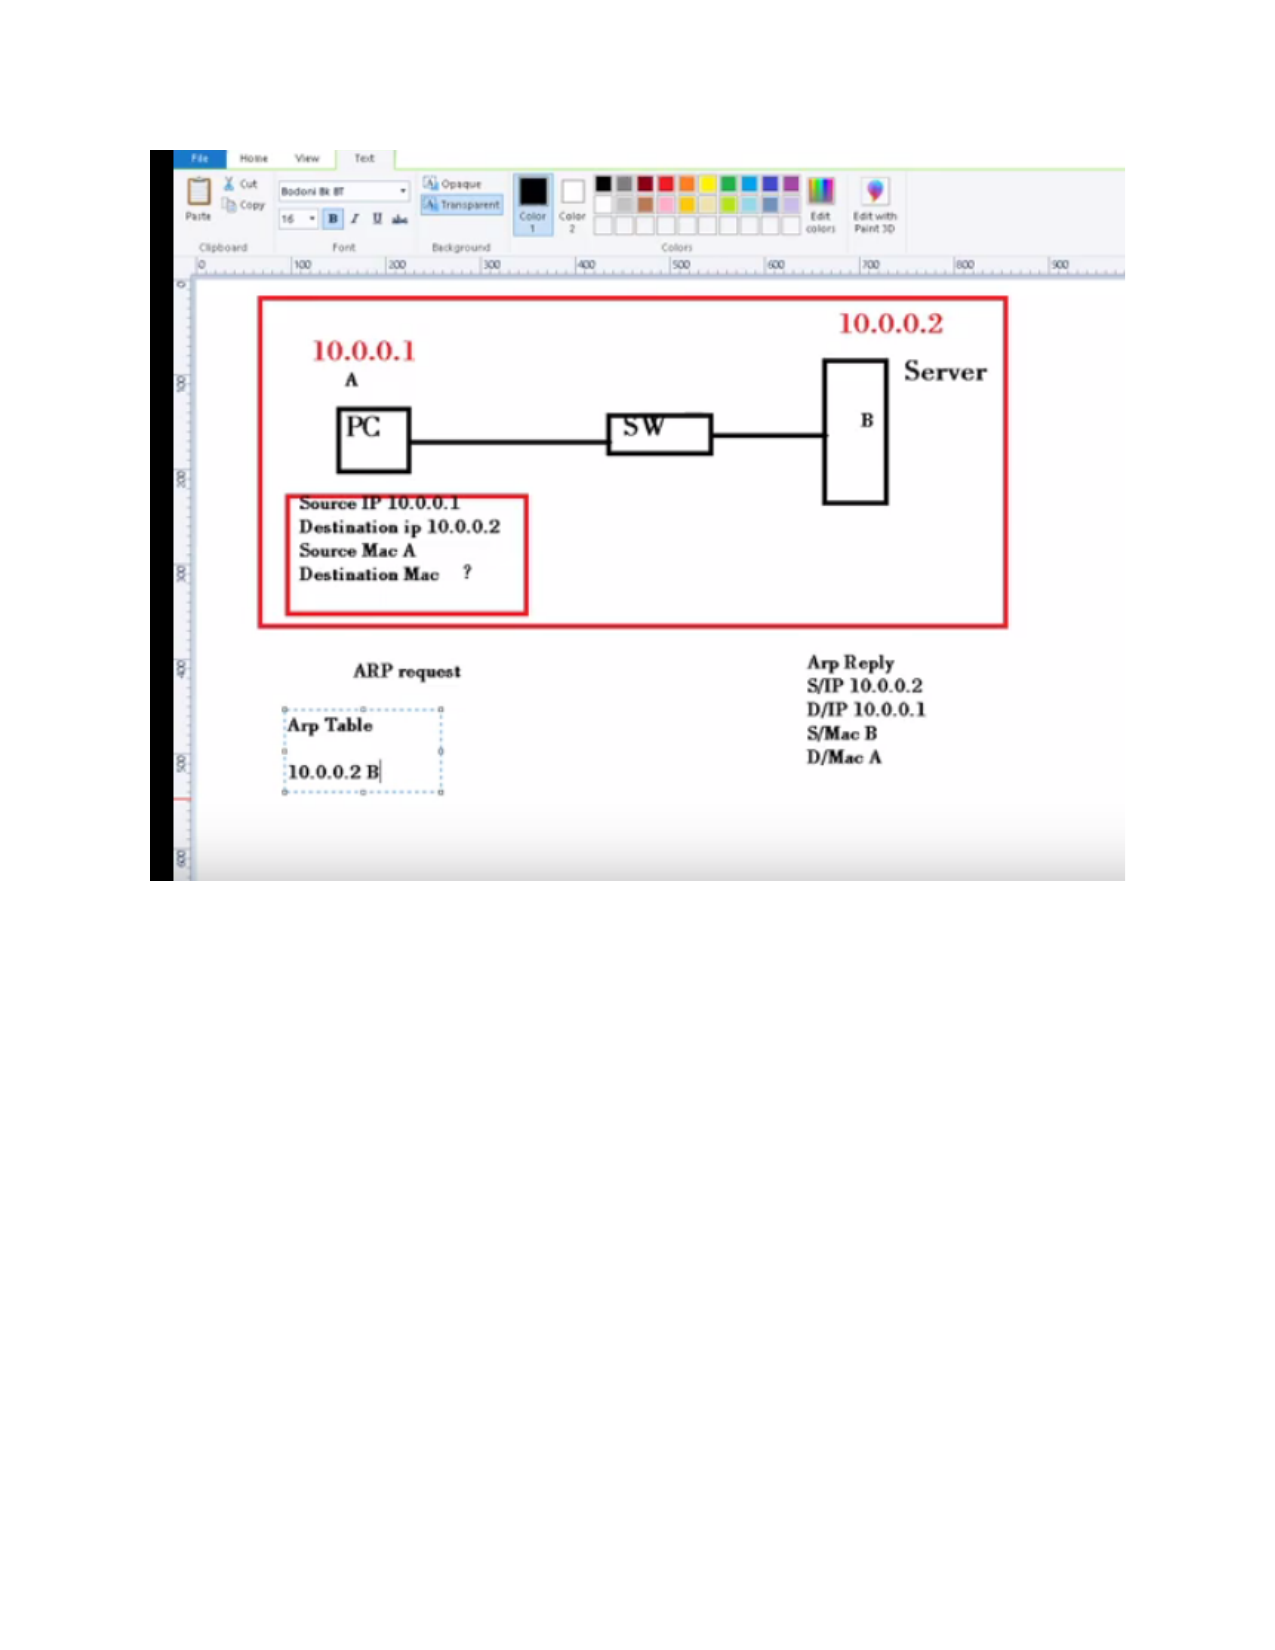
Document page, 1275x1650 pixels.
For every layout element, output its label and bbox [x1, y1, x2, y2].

picture [150, 150, 1125, 881]
